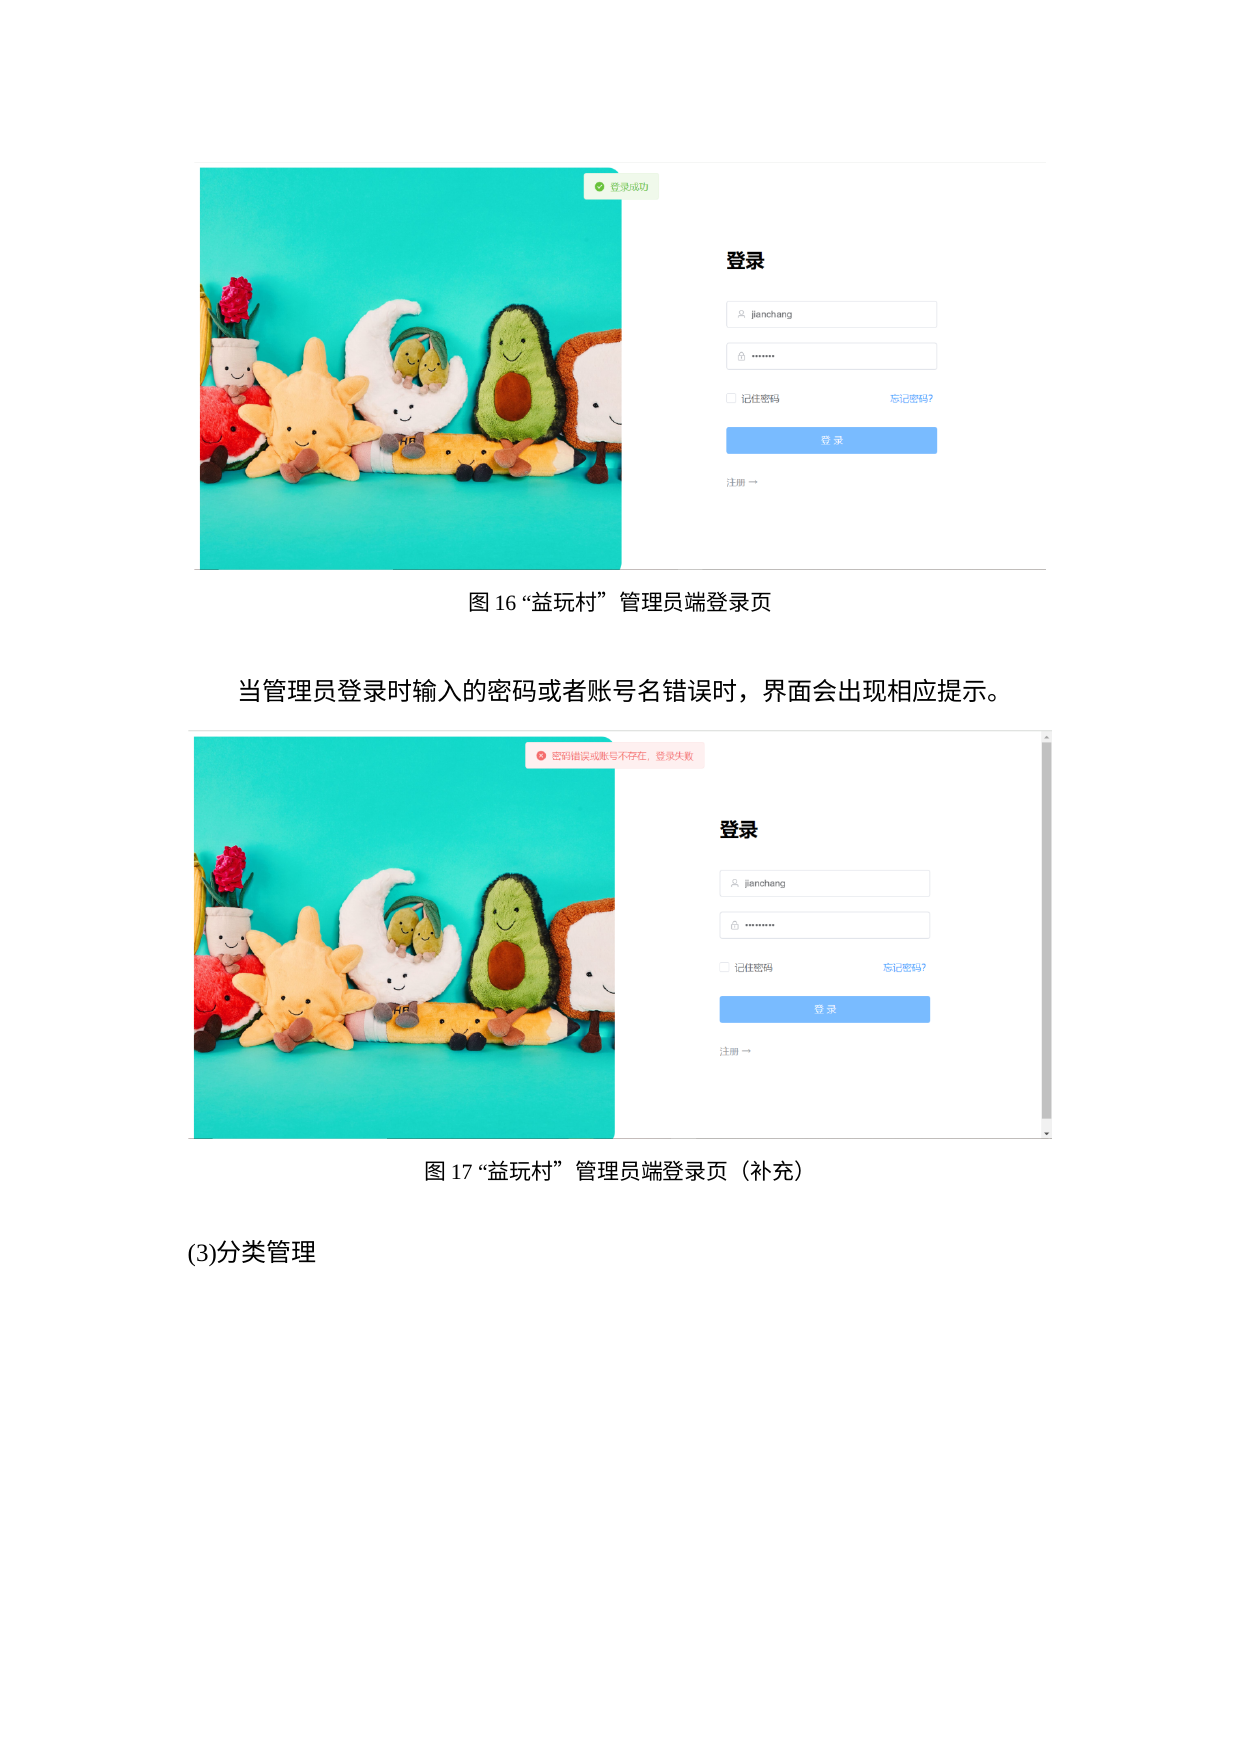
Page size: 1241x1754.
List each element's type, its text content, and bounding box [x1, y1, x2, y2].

text 图17 “益玩村”管理员端登录页（补充） [187, 1153, 1053, 1186]
picture [194, 162, 1046, 570]
text 图16 “益玩村”管理员端登录页 [187, 584, 1053, 617]
text (3)分类管理 [187, 1218, 1053, 1283]
picture [188, 730, 1052, 1139]
text 当管理员登录时输入的密码或者账号名错误时，界面会出现相应提示。 [187, 657, 1053, 722]
